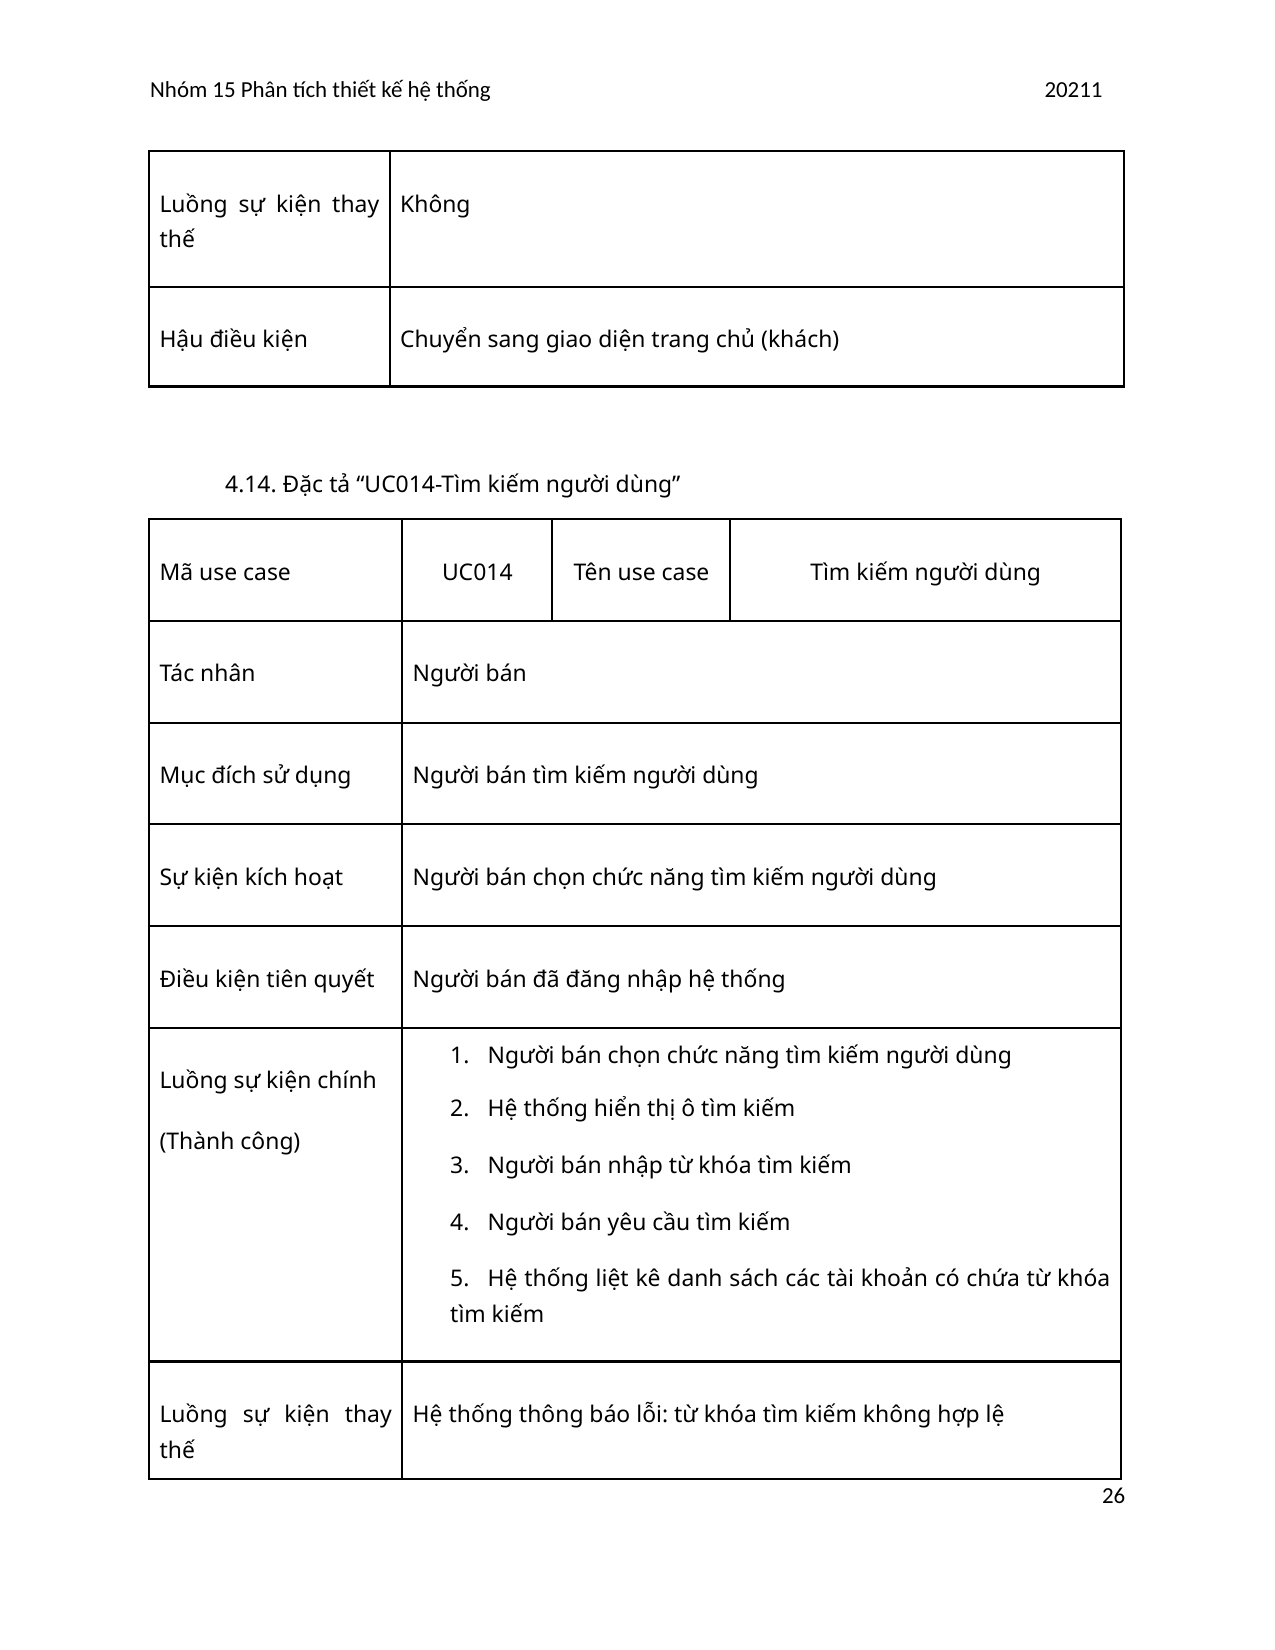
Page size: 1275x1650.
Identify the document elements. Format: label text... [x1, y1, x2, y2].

table_cell Luồng sự kiện chính (Thành công) [150, 1029, 401, 1360]
table_cell Người bán [403, 622, 1120, 722]
table_header Mã use case [150, 520, 401, 620]
table_cell Luồng sự kiện thay thế [150, 1363, 401, 1478]
table_cell Điều kiện tiên quyết [150, 927, 401, 1027]
text 4.14. Đặc tả “UC014-Tìm kiếm người dùng” [150, 468, 1125, 499]
table_cell Không [391, 152, 1123, 286]
table_cell Luồng sự kiện thay thế [150, 152, 389, 286]
table_header Tìm kiếm người dùng [731, 520, 1120, 620]
table_cell Sự kiện kích hoạt [150, 825, 401, 925]
table_header UC014 [403, 520, 551, 620]
table_cell Hệ thống thông báo lỗi: từ khóa tìm kiếm không hợp lệ [403, 1363, 1120, 1478]
table_cell Mục đích sử dụng [150, 724, 401, 823]
table_cell Người bán tìm kiếm người dùng [403, 724, 1120, 823]
table_cell Người bán đã đăng nhập hệ thống [403, 927, 1120, 1027]
table_cell Chuyển sang giao diện trang chủ (khách) [391, 288, 1123, 385]
table_cell Tác nhân [150, 622, 401, 722]
table_header Tên use case [553, 520, 729, 620]
table_cell Người bán chọn chức năng tìm kiếm người dùng [403, 825, 1120, 925]
table_cell Hậu điều kiện [150, 288, 389, 385]
table_cell 1. Người bán chọn chức năng tìm kiếm người dùng 2. Hệ thống hiển thị ô tìm kiếm 3. Người bán nhập từ khóa tìm kiếm 4. Người bán yêu cầu tìm kiếm 5. Hệ thống liệt kê danh sách các tài khoản có chứa từ khóa tìm kiếm [403, 1029, 1120, 1360]
